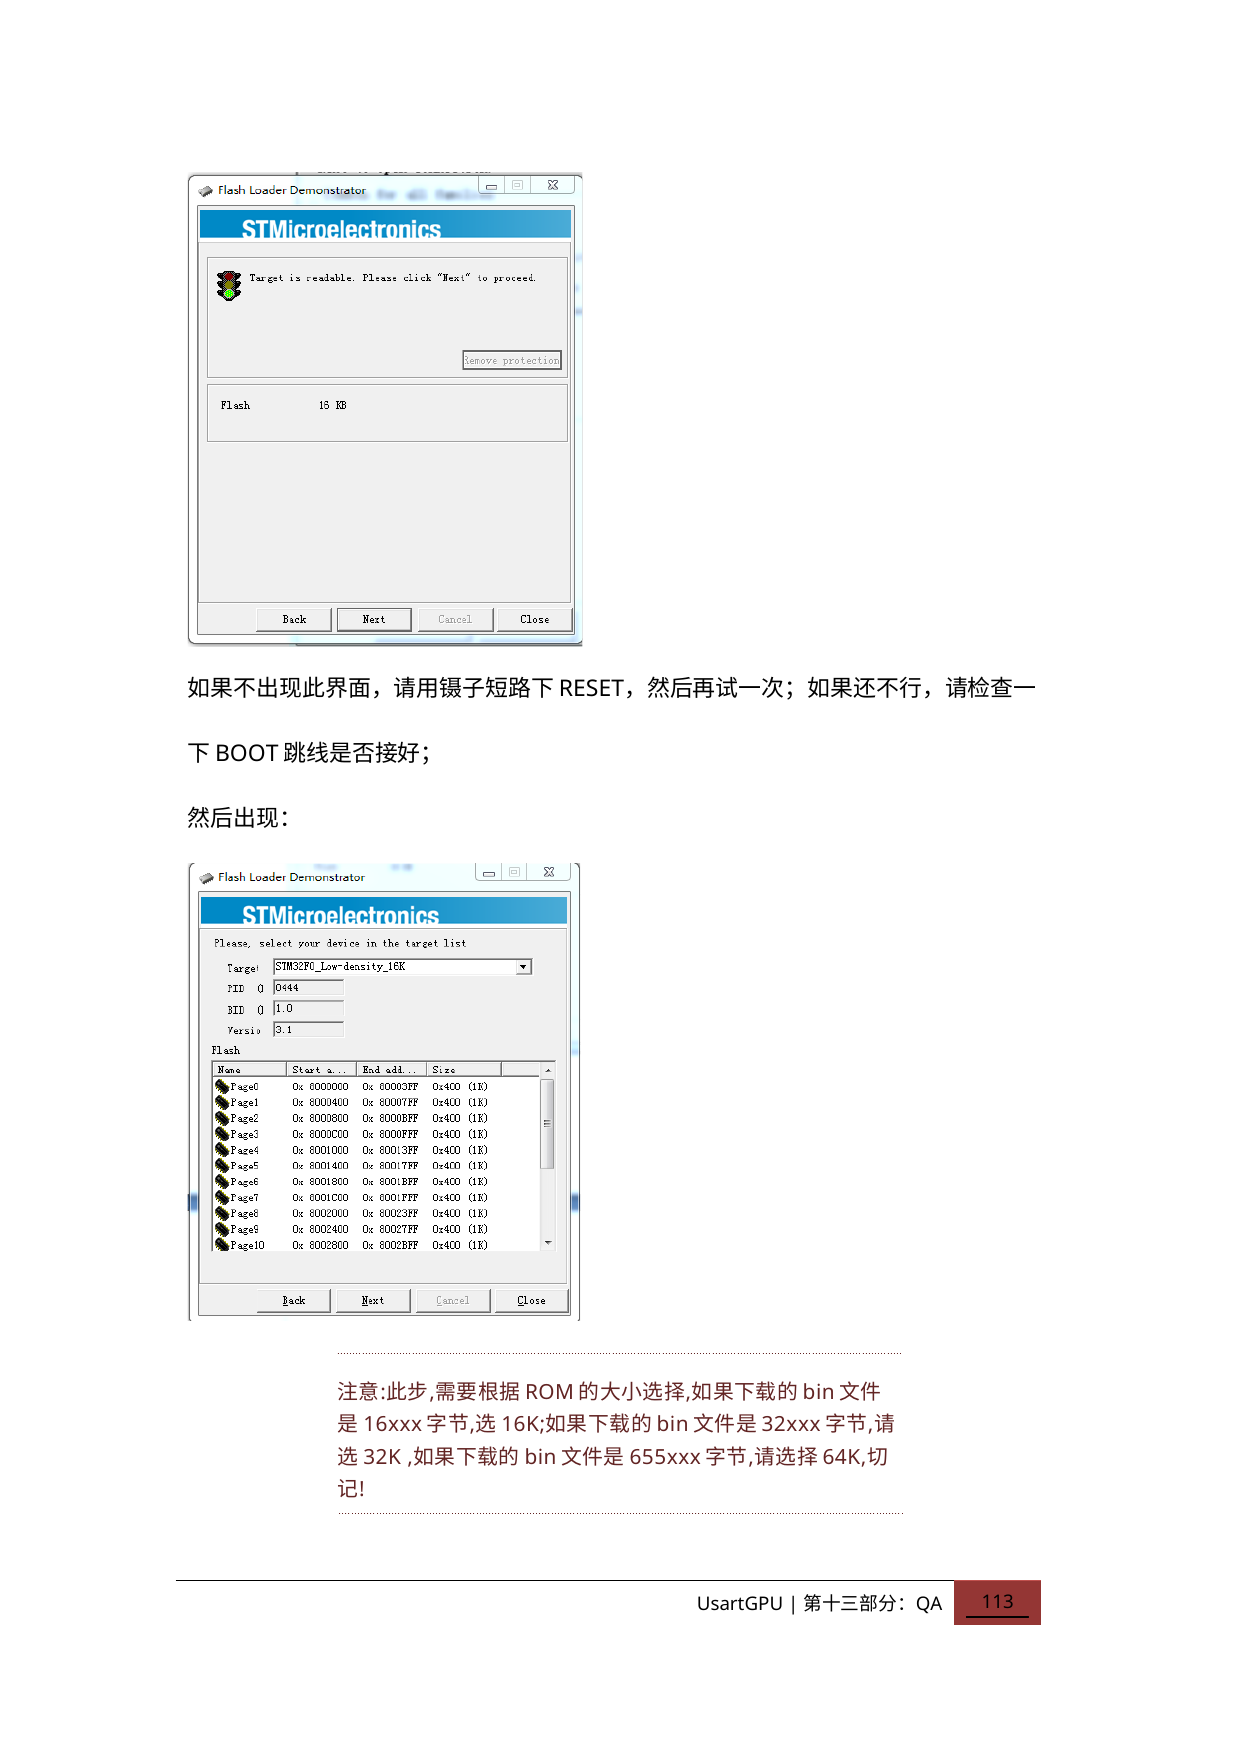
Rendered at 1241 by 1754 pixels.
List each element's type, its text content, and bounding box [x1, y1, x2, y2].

picture [187, 172, 583, 647]
text 然后出现： [187, 784, 1053, 849]
picture [187, 863, 581, 1321]
text 如果不出现此界面，请用镊子短路下RESET，然后再试一次；如果还不行，请检查一下BOOT跳线是否接好； [187, 654, 1053, 784]
text 注意:此步,需要根据ROM的大小选择,如果下载的bin文件是16xxx字节,选16K;如果下载的bin文件是32xxx字节,请选32K ,如果下载的bin文件是655xxx字节,请选择64K,切记! [337, 1353, 903, 1513]
